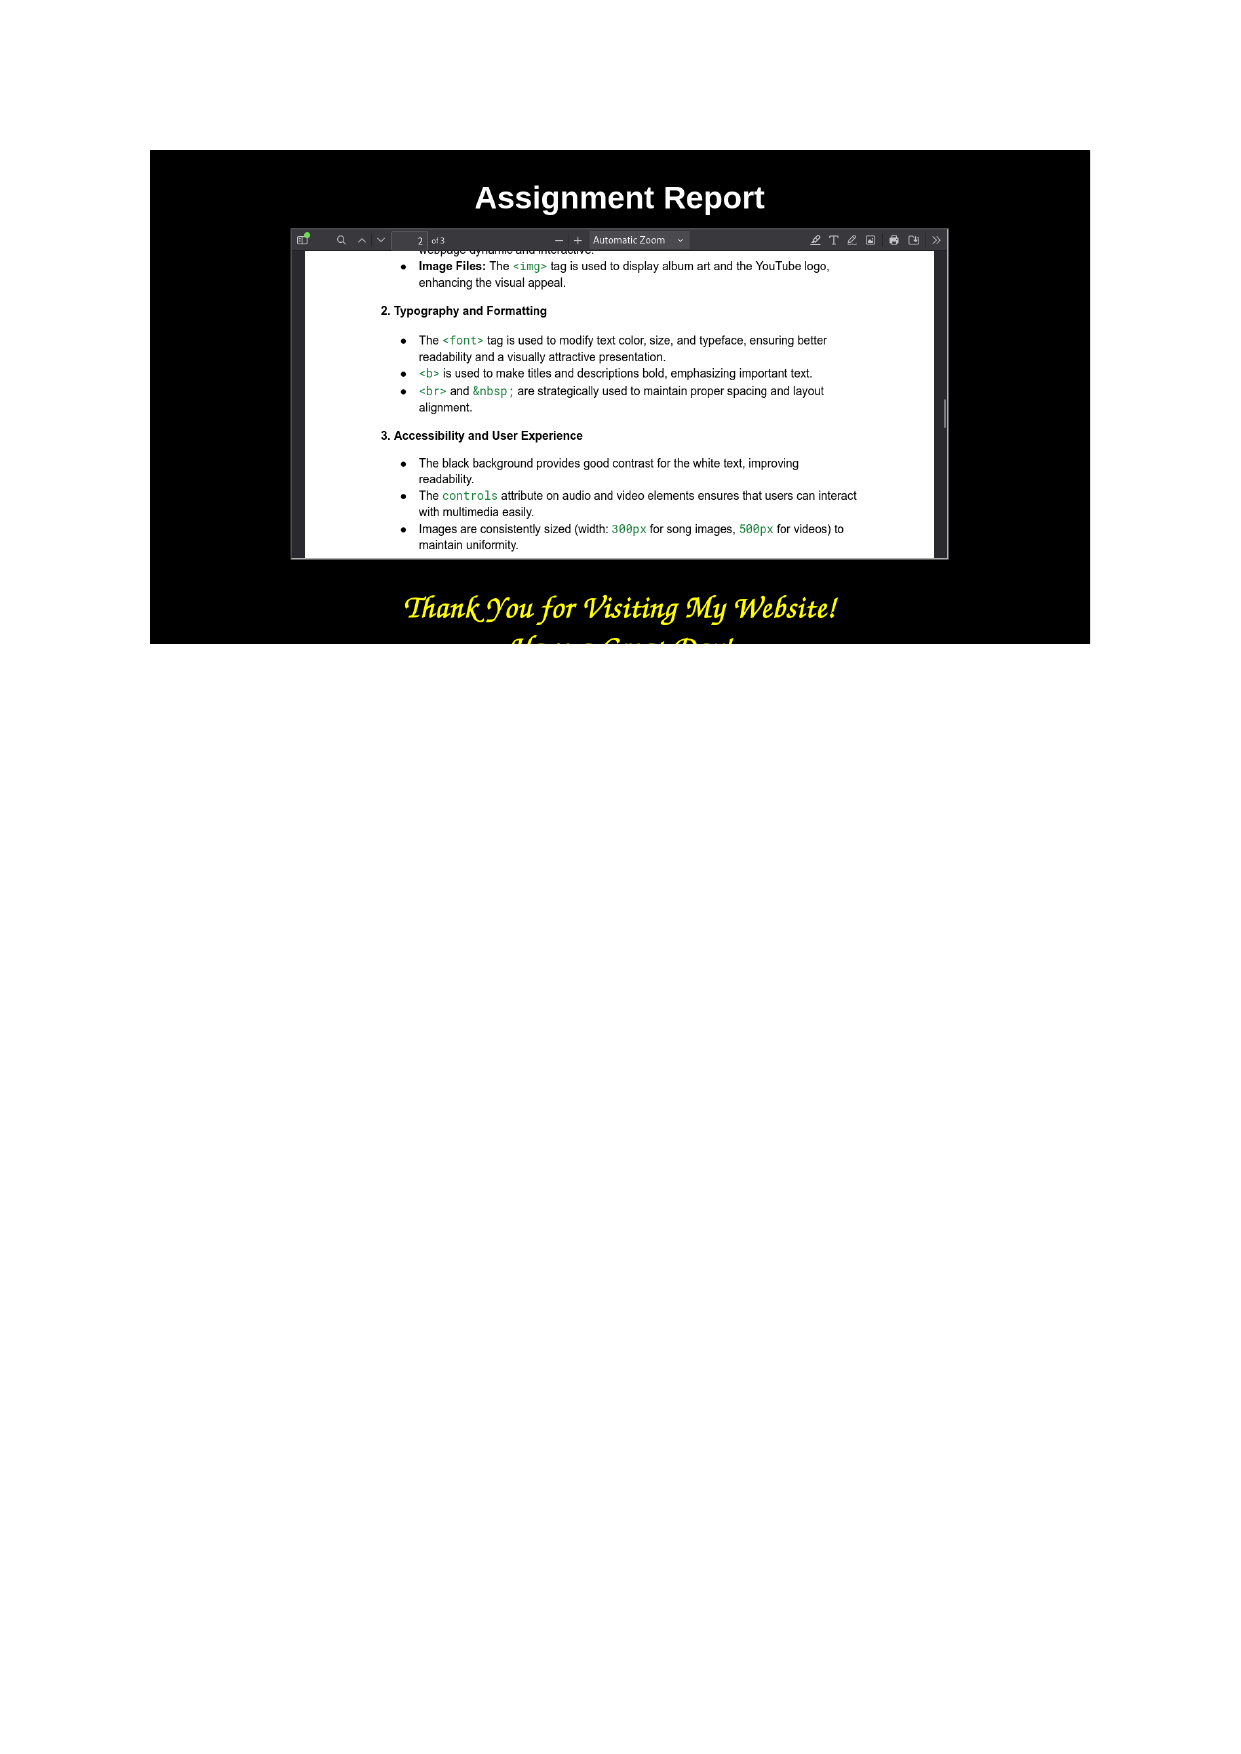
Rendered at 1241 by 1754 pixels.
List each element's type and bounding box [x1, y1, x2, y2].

picture [150, 150, 1091, 644]
